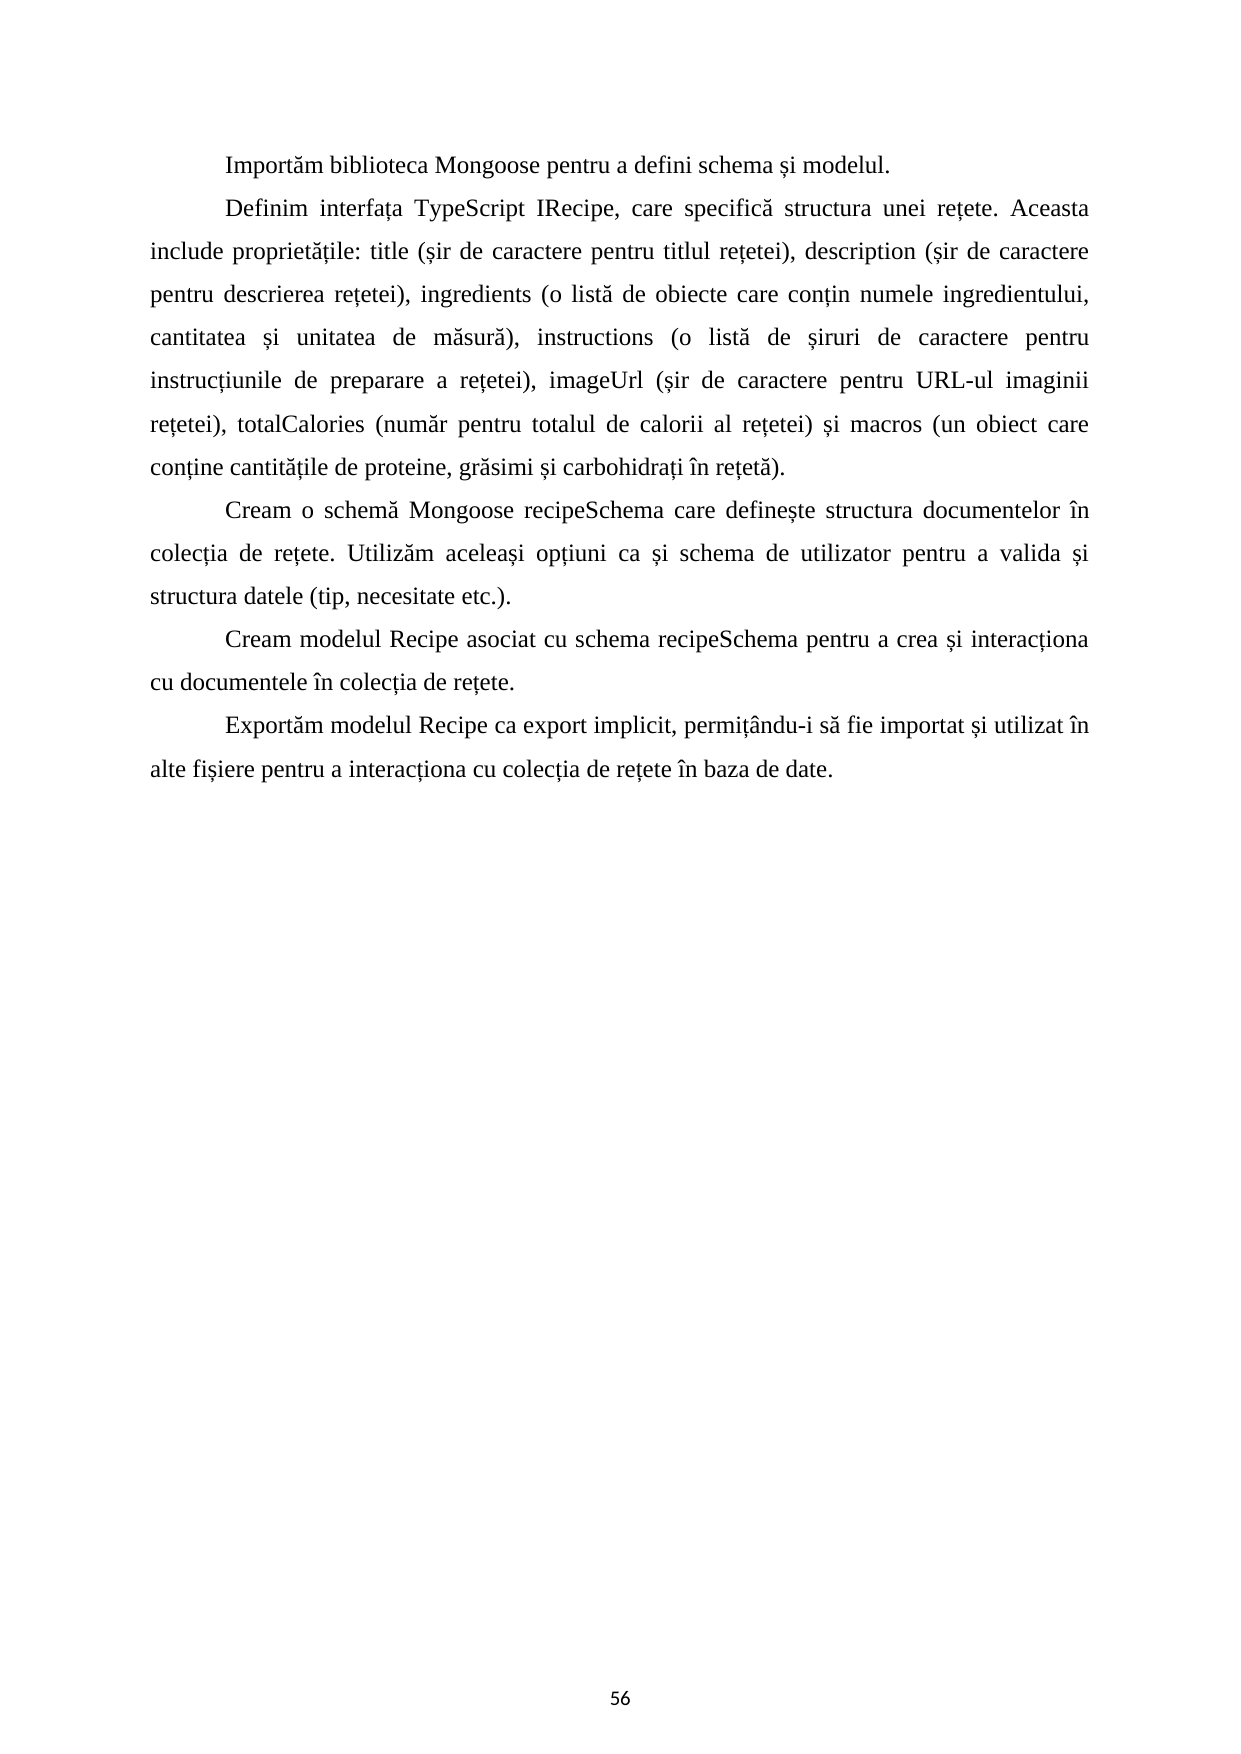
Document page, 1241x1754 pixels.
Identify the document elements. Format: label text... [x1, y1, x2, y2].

text Definim interfața TypeScript IRecipe, care specifică structura unei rețete. Aceasta include proprietățile: title (șir de caractere pentru titlul rețetei), description (șir de caractere pentru descrierea rețetei), ingredients (o listă de obiecte care conțin numele ingredientului, cantitatea și unitatea de măsură), instructions (o listă de șiruri de caractere pentru instrucțiunile de preparare a rețetei), imageUrl (șir de caractere pentru URL-ul imaginii rețetei), totalCalories (număr pentru totalul de calorii al rețetei) și macros (un obiect care conține cantitățile de proteine, grăsimi și carbohidrați în rețetă). [150, 193, 1090, 481]
text Exportăm modelul Recipe ca export implicit, permițându-i să fie importat și utilizat în alte fișiere pentru a interacționa cu colecția de rețete în baza de date. [150, 711, 1090, 782]
text Cream modelul Recipe asociat cu schema recipeSchema pentru a crea și interacționa cu documentele în colecția de rețete. [150, 624, 1090, 696]
text Cream o schemă Mongoose recipeSchema care definește structura documentelor în colecția de rețete. Utilizăm aceleași opțiuni ca și schema de utilizator pentru a valida și structura datele (tip, necesitate etc.). [150, 495, 1090, 610]
text Importăm biblioteca Mongoose pentru a defini schema și modelul. [150, 150, 1090, 179]
